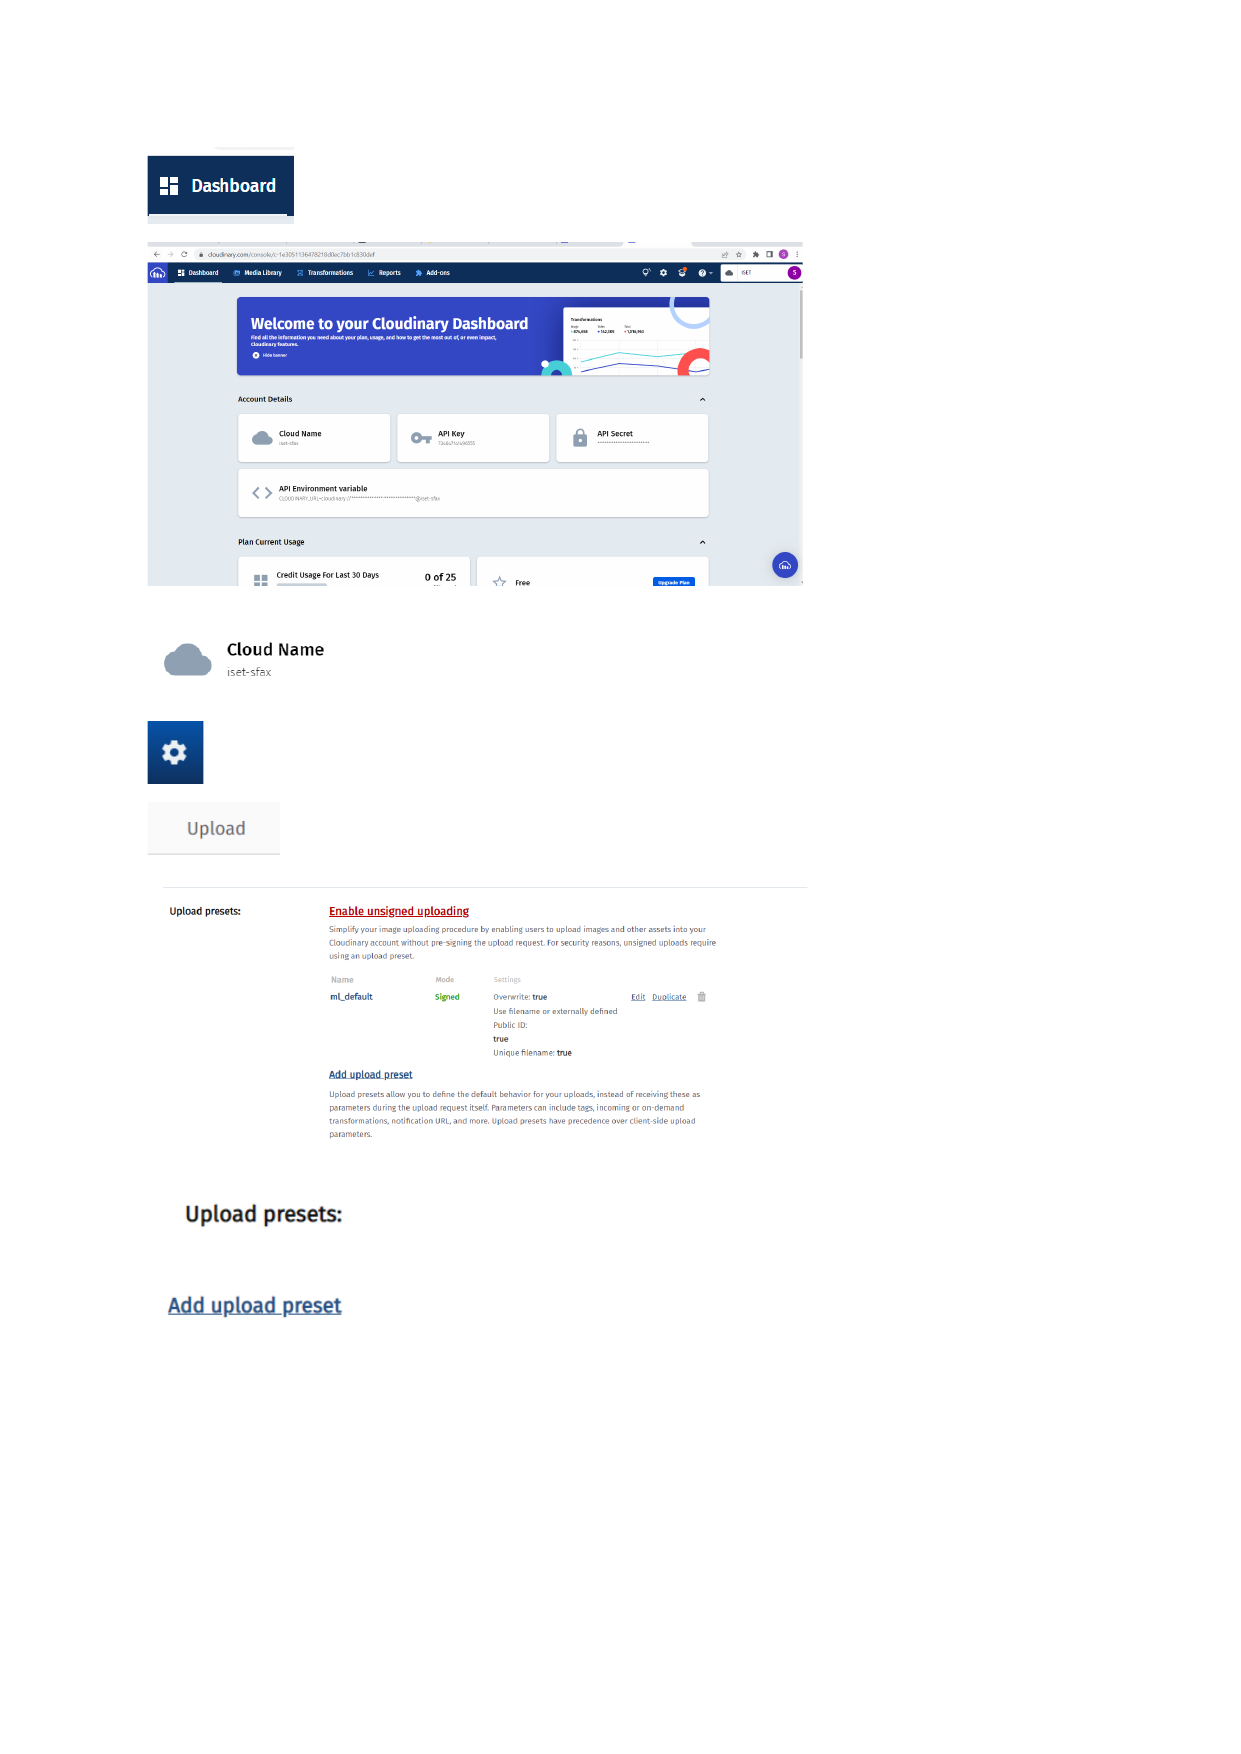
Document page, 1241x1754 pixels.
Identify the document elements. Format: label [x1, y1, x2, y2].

picture [147, 721, 204, 784]
picture [147, 802, 281, 860]
picture [147, 242, 803, 586]
picture [147, 1168, 389, 1262]
picture [147, 147, 294, 224]
picture [147, 878, 808, 1150]
picture [147, 605, 415, 703]
picture [147, 1280, 387, 1335]
